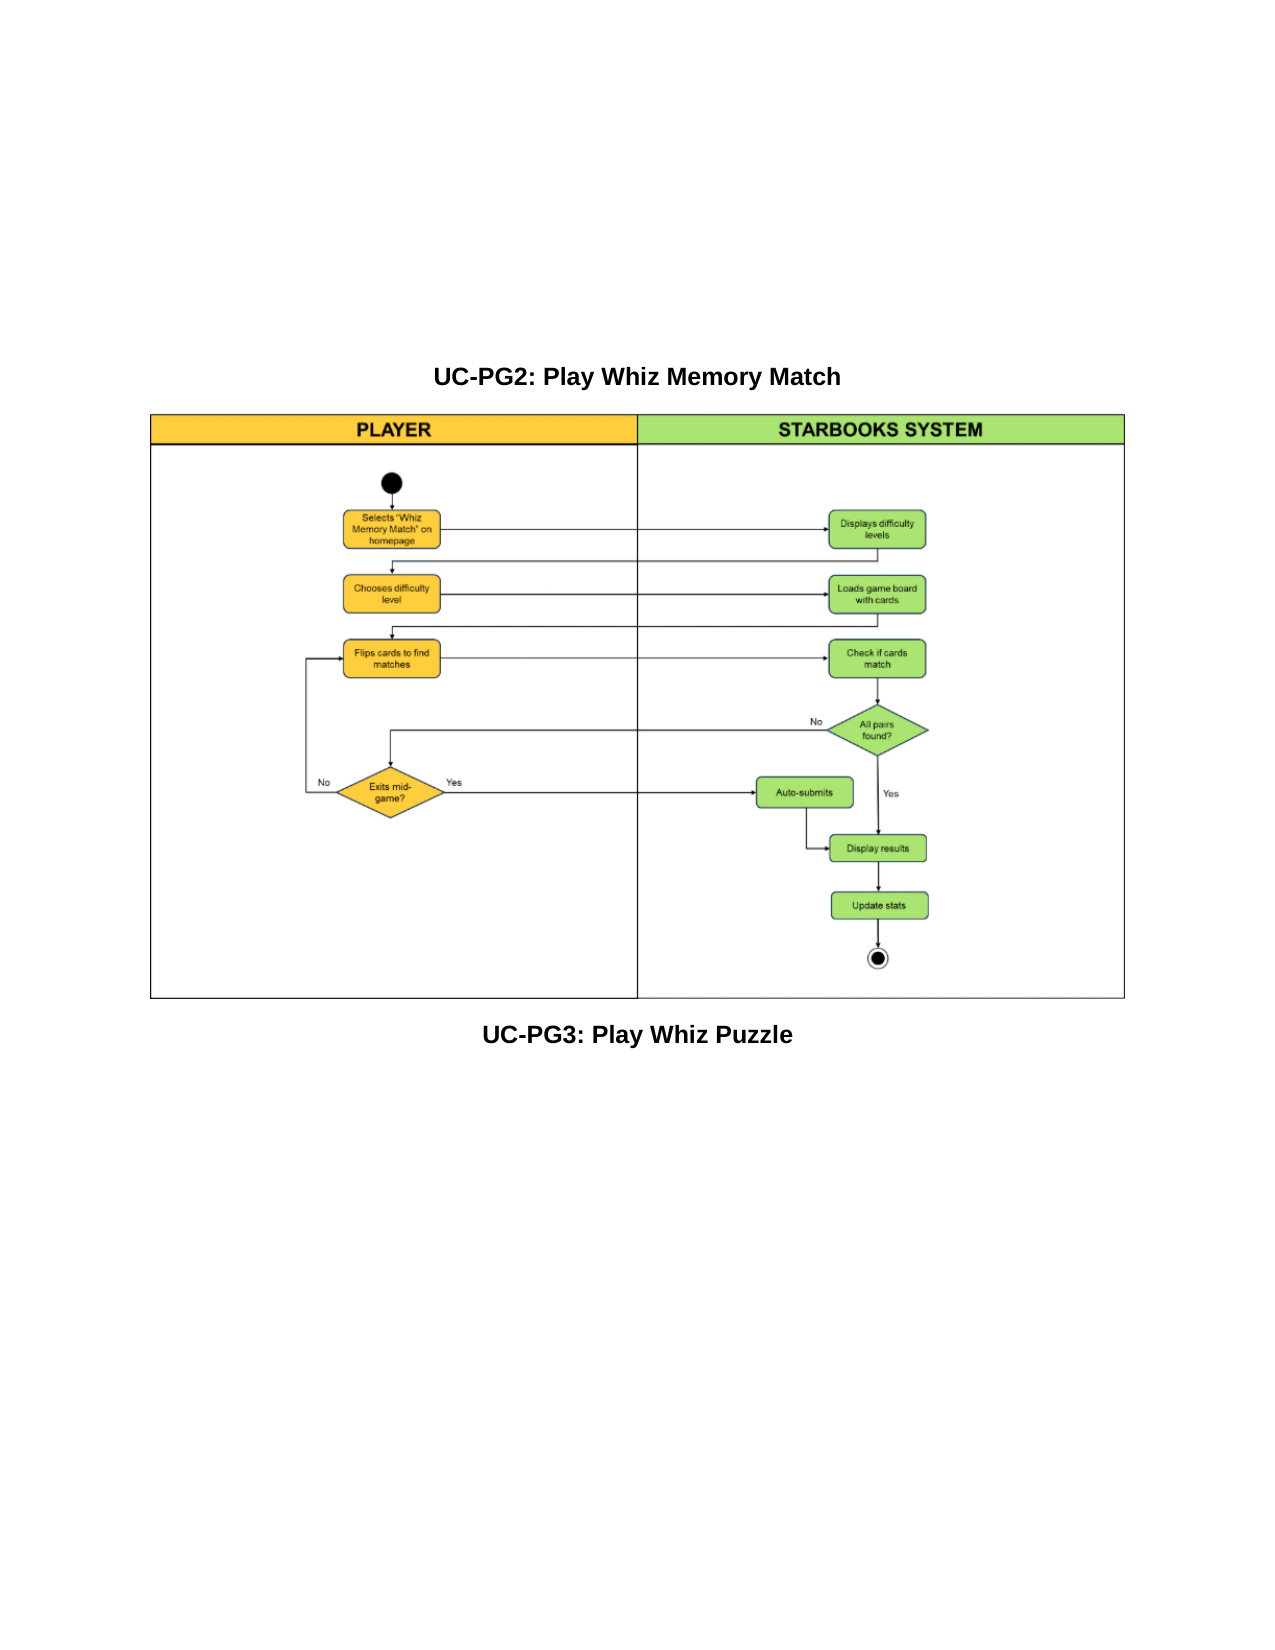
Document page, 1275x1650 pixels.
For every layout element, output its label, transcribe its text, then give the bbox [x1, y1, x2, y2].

picture [150, 412, 1125, 999]
text UC-PG3: Play Whiz Puzzle [150, 1020, 1125, 1049]
text UC-PG2: Play Whiz Memory Match [150, 362, 1125, 391]
